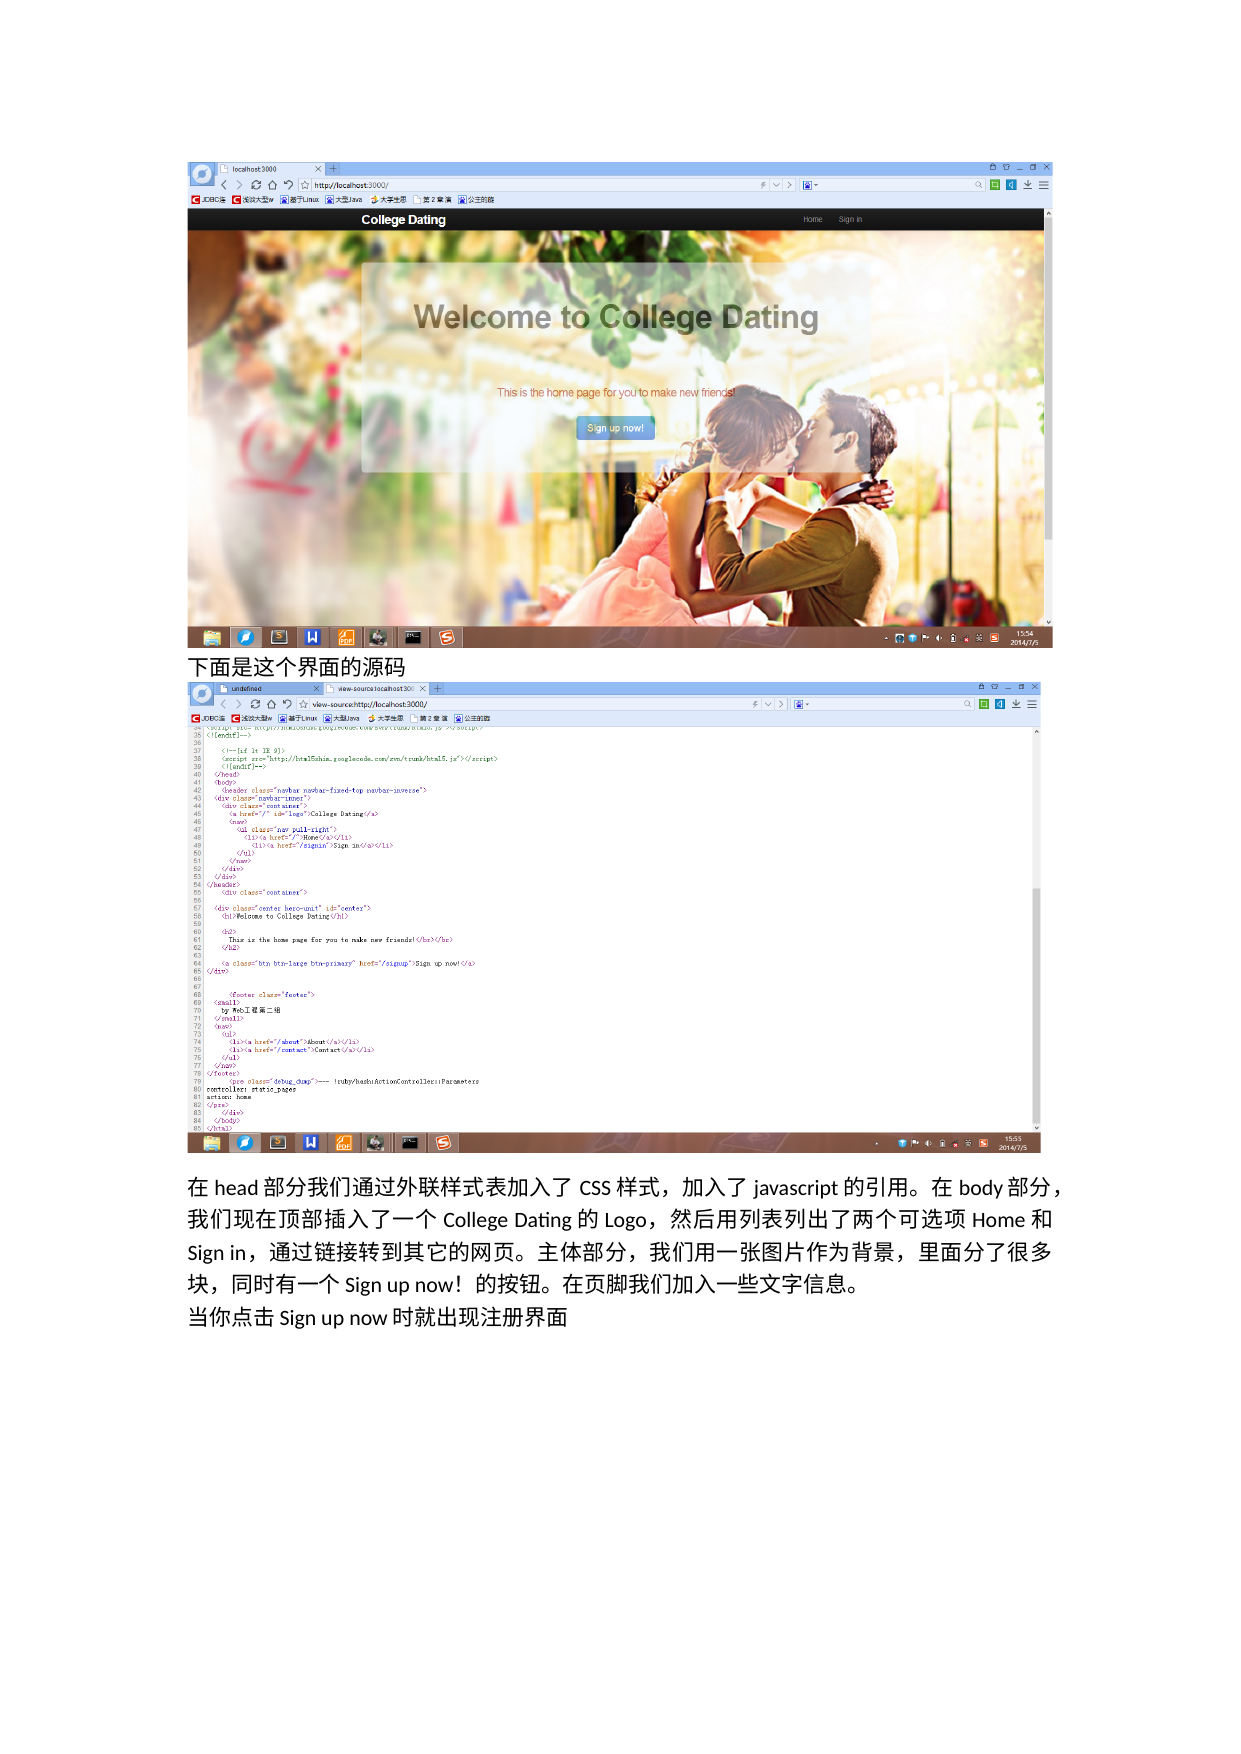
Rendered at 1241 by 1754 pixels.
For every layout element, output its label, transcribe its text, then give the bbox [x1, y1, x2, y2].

picture [187, 682, 1041, 1153]
text 在head部分我们通过外联样式表加入了CSS样式，加入了javascript的引用。在body部分，我们现在顶部插入了一个College Dating的Logo，然后用列表列出了两个可选项Home和Sign in，通过链接转到其它的网页。主体部分，我们用一张图片作为背景，里面分了很多块，同时有一个Sign up now！的按钮。在页脚我们加入一些文字信息。 [187, 1169, 1053, 1299]
text 当你点击Sign up now 时就出现注册界面 [187, 1299, 1053, 1332]
text 下面是这个界面的源码 [187, 648, 1053, 682]
picture [187, 162, 1053, 648]
